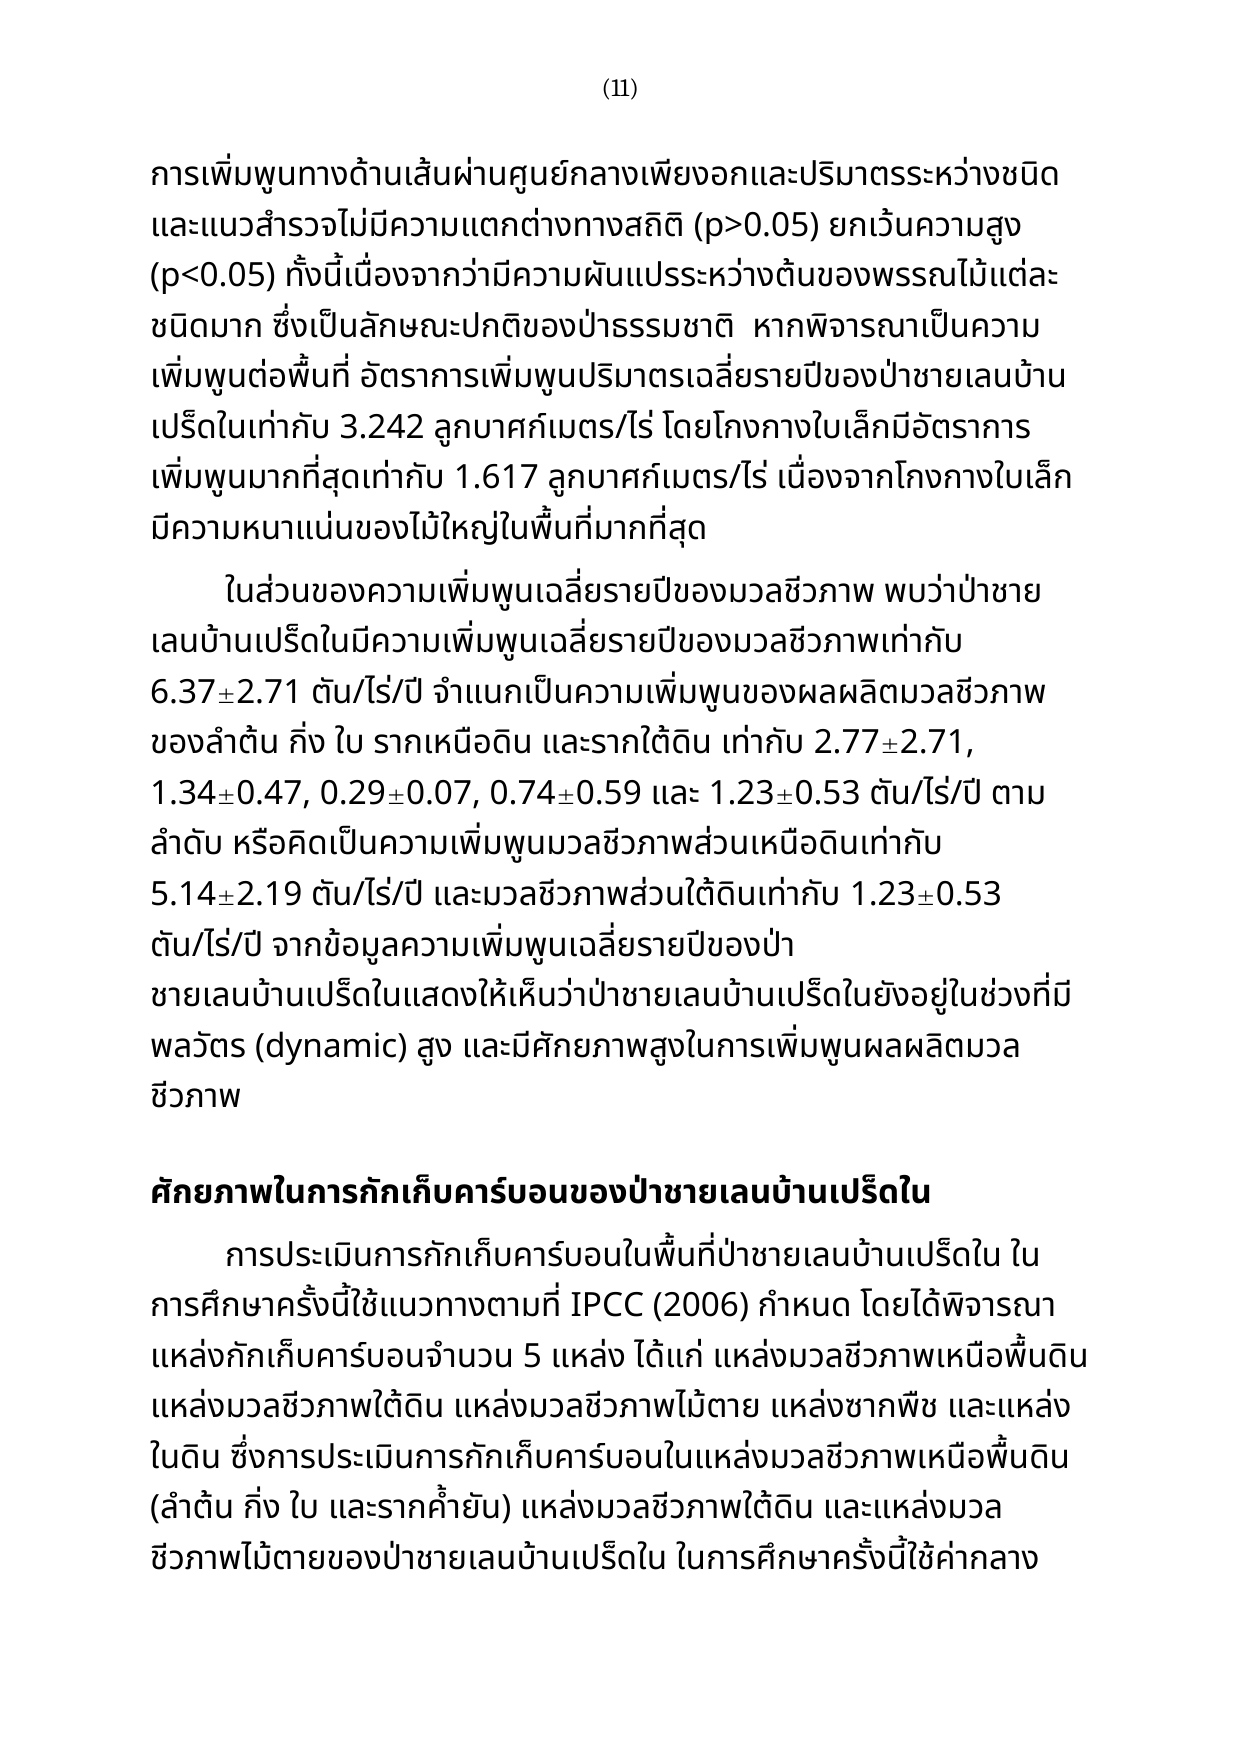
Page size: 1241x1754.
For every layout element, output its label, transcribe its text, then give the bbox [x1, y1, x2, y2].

text ศักยภาพในการกักเก็บคาร์บอนของป่าชายเลนบ้านเปร็ดใน [150, 1168, 1090, 1218]
text ในส่วนของความเพิ่มพูนเฉลี่ยรายปีของมวลชีวภาพ พบว่าป่าชายเลนบ้านเปร็ดในมีความเพิ่มพูนเฉลี่ยรายปีของมวลชีวภาพเท่ากับ 6.372.71 ตัน/ไร่/ปี จำแนกเป็นความเพิ่มพูนของผลผลิตมวลชีวภาพของลำต้น กิ่ง ใบ รากเหนือดิน และรากใต้ดิน เท่ากับ 2.772.71, 1.340.47, 0.290.07, 0.740.59 และ 1.230.53 ตัน/ไร่/ปี ตามลำดับ หรือคิดเป็นความเพิ่มพูนมวลชีวภาพส่วนเหนือดินเท่ากับ 5.142.19 ตัน/ไร่/ปี และมวลชีวภาพส่วนใต้ดินเท่ากับ 1.230.53 ตัน/ไร่/ปี จากข้อมูลความเพิ่มพูนเฉลี่ยรายปีของป่า ชายเลนบ้านเปร็ดในแสดงให้เห็นว่าป่าชายเลนบ้านเปร็ดในยังอยู่ในช่วงที่มีพลวัตร (dynamic) สูง และมีศักยภาพสูงในการเพิ่มพูนผลผลิตมวลชีวภาพ [150, 567, 1090, 1122]
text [150, 1231, 1090, 1584]
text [150, 150, 1090, 554]
